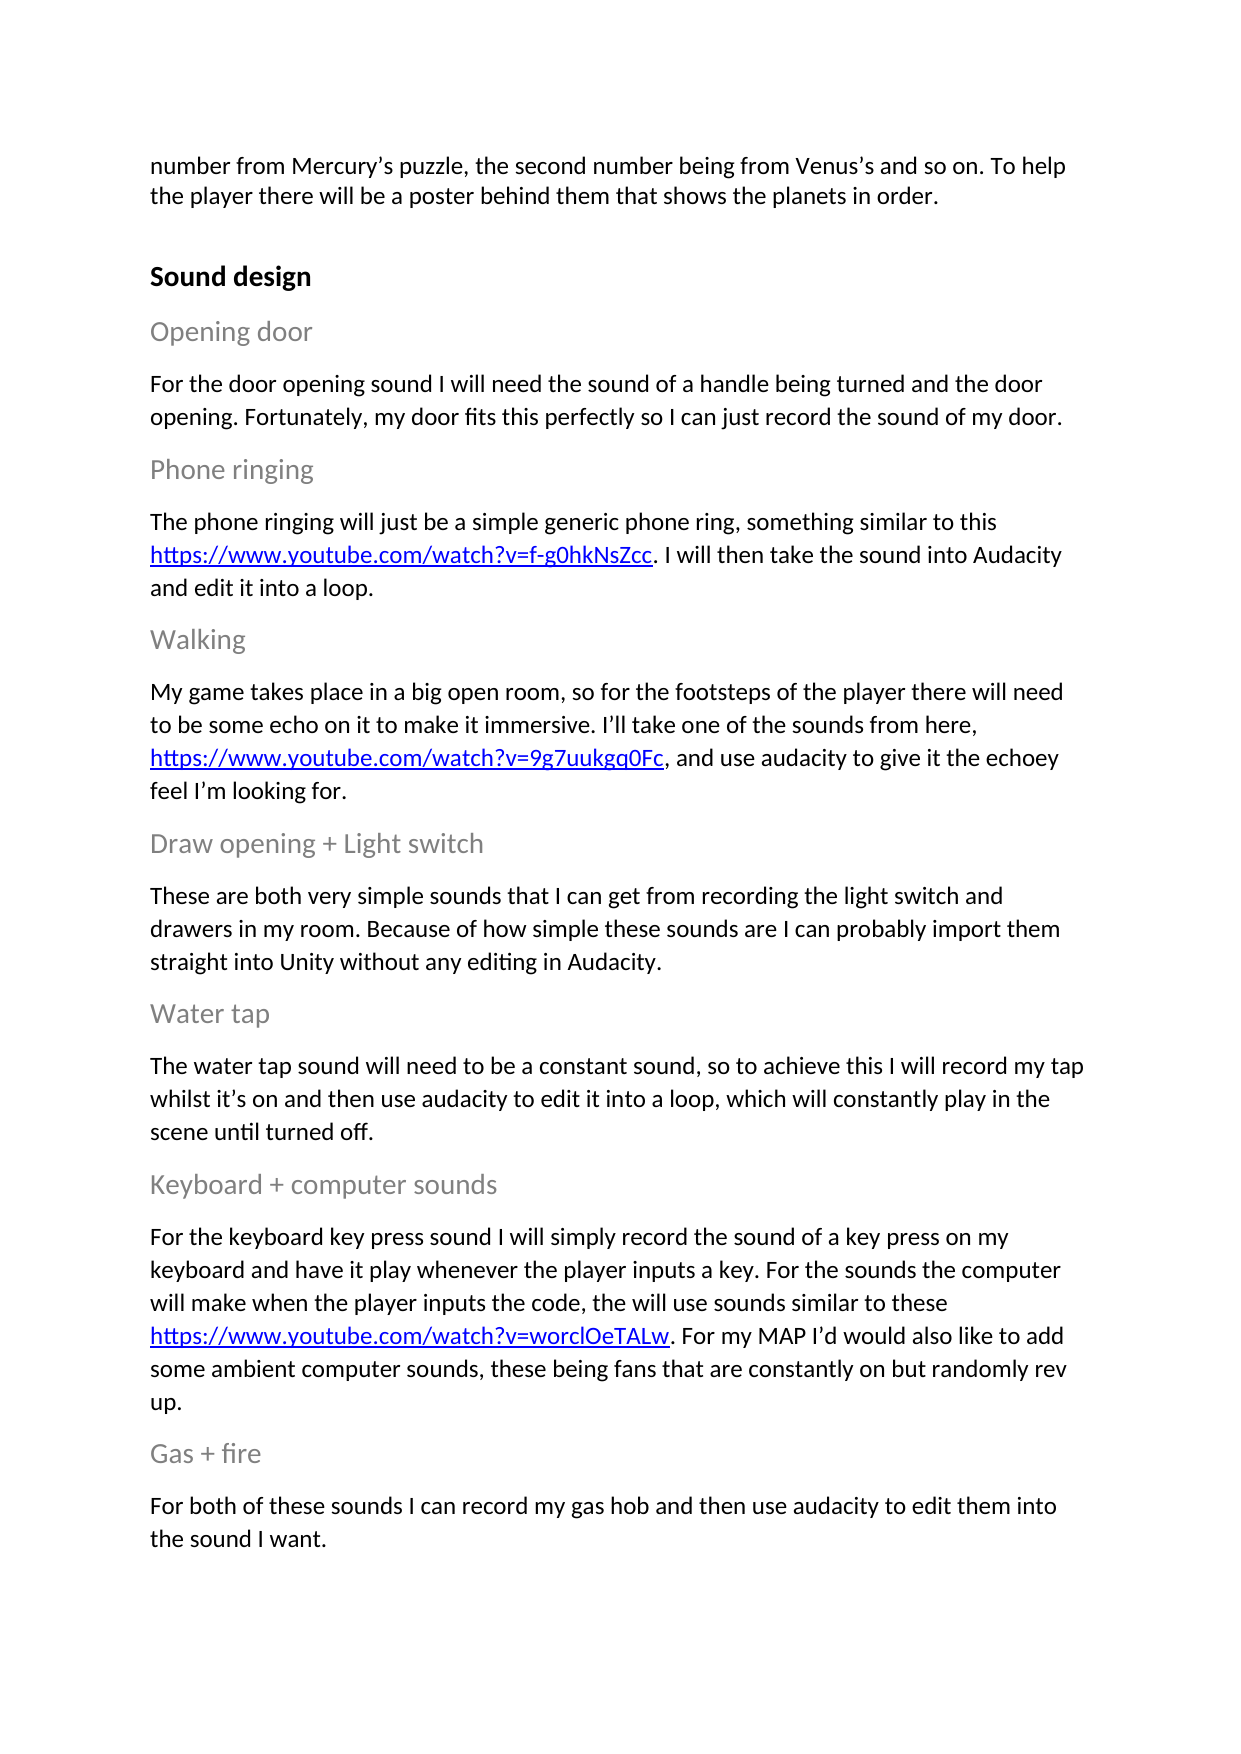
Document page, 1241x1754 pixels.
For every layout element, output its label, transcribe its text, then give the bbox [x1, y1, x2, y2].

text Water tap [150, 995, 1090, 1031]
text Opening door [150, 313, 1090, 349]
text For both of these sounds I can record my gas hob and then use audacity to edit them into the sound I want. [150, 1490, 1090, 1554]
text These are both very simple sounds that I can get from recording the light switch and drawers in my room. Because of how simple these sounds are I can probably import them straight into Unity without any editing in Audacity. [150, 880, 1090, 976]
text The water tap sound will need to be a constant sound, so to achieve this I will record my tap whilst it’s on and then use audacity to edit it into a loop, which will constantly play in the scene until turned off. [150, 1051, 1090, 1147]
text For the keyboard key press sound I will simply record the sound of a key press on my keyboard and have it play whenever the player inputs a key. For the sounds the computer will make when the player inputs the code, the will use sounds similar to these https://www.youtube.com/watch?v=worclOeTALw. For my MAP I’d would also like to add some ambient computer sounds, these being fans that are constantly on but randomly rev up. [150, 1221, 1090, 1416]
text Draw opening + Light switch [150, 825, 1090, 861]
text Walking [150, 621, 1090, 657]
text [150, 150, 1090, 211]
text The phone ringing will just be a simple generic phone ring, something similar to this https://www.youtube.com/watch?v=f-g0hkNsZcc. I will then take the sound into Audacity and edit it into a loop. [150, 506, 1090, 602]
text Phone ringing [150, 451, 1090, 487]
text Sound design [150, 258, 1090, 294]
text Gas + fire [150, 1435, 1090, 1471]
text My game takes place in a big open room, so for the footsteps of the player there will need to be some echo on it to make it immersive. I’ll take one of the sounds from here, https://www.youtube.com/watch?v=9g7uukgq0Fc, and use audacity to give it the echoey feel I’m looking for. [150, 677, 1090, 806]
text Keyboard + computer sounds [150, 1166, 1090, 1202]
text For the door opening sound I will need the sound of a handle being turned and the door opening. Fortunately, my door fits this perfectly so I can just record the sound of my door. [150, 368, 1090, 432]
